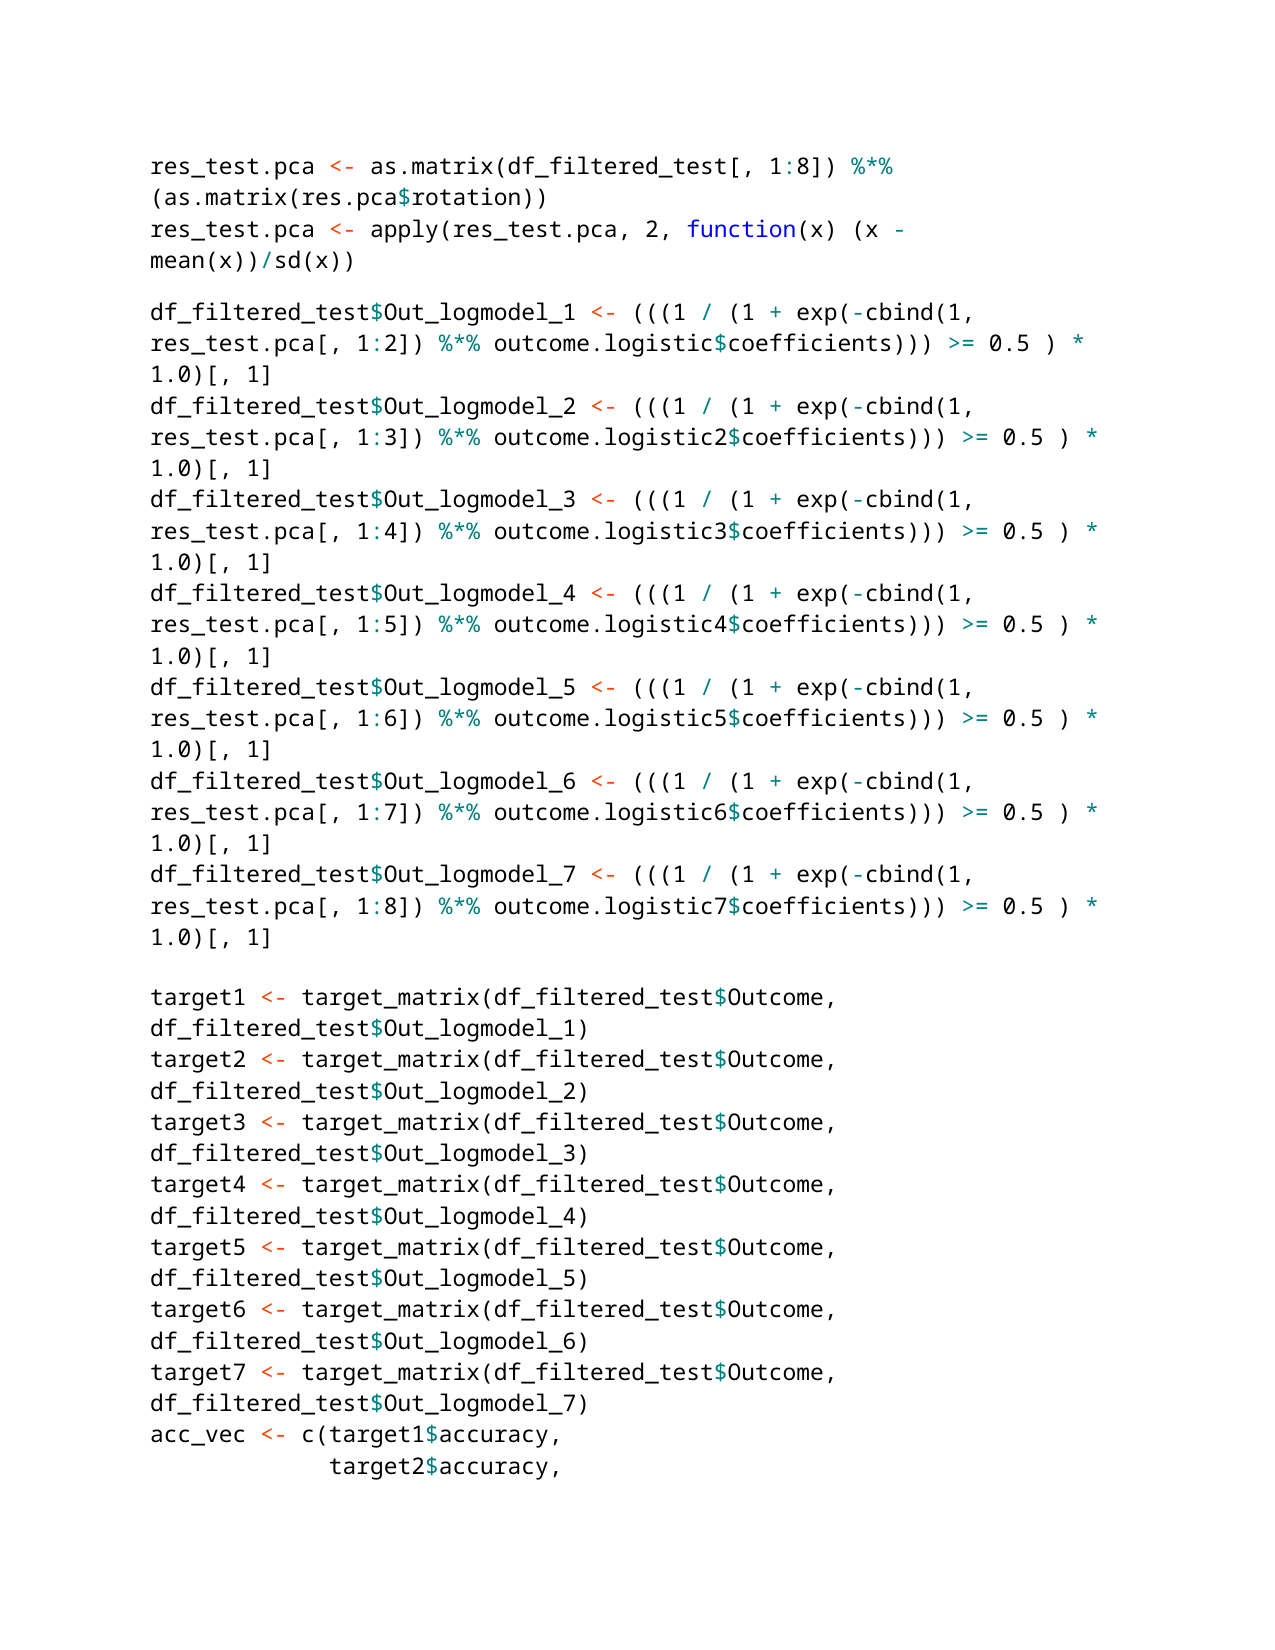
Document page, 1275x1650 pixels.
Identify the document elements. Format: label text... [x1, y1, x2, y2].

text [150, 296, 1125, 1481]
text res_test.pca <- as.matrix(df_filtered_test[, 1:8]) %*% (as.matrix(res.pca$rotation)) res_test.pca <- apply(res_test.pca, 2, function(x) (x - mean(x))/sd(x)) [150, 150, 1125, 275]
